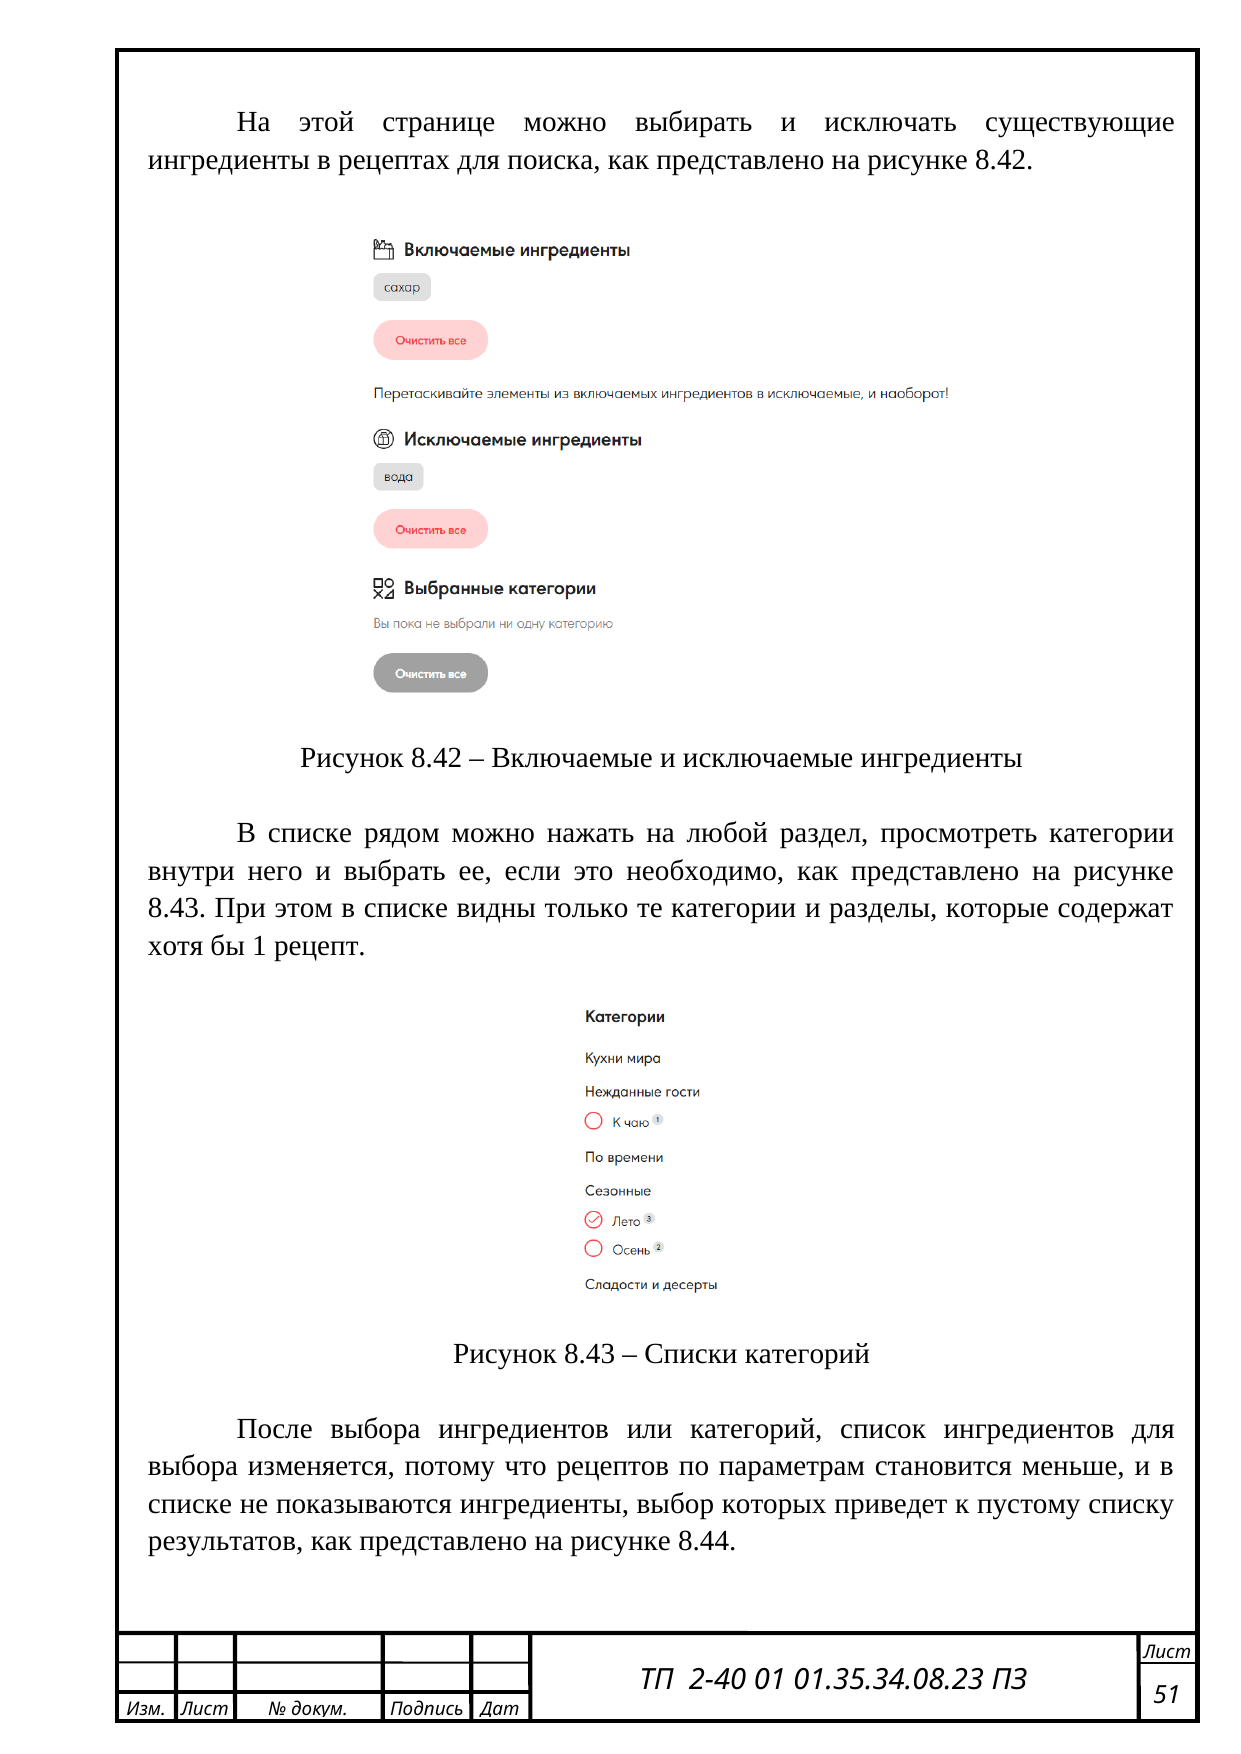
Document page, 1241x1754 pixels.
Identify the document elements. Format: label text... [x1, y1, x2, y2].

text На этой странице можно выбирать и исключать существующие ингредиенты в рецептах для поиска, как представлено на рисунке 8.42. [148, 102, 1175, 177]
picture [355, 214, 968, 700]
text Рисунок 8.43 – Списки категорий [148, 1333, 1175, 1371]
text Рисунок 8.42 – Включаемые и исключаемые ингредиенты [148, 737, 1175, 775]
text В списке рядом можно нажать на любой раздел, просмотреть категории внутри него и выбрать ее, если это необходимо, как представлено на рисунке 8.43. При этом в списке видны только те категории и разделы, которые содержат хотя бы 1 рецепт. [148, 812, 1175, 962]
picture [568, 1000, 755, 1300]
text После выбора ингредиентов или категорий, список ингредиентов для выбора изменяется, потому что рецептов по параметрам становится меньше, и в списке не показываются ингредиенты, выбор которых приведет к пустому списку результатов, как представлено на рисунке 8.44. [148, 1408, 1175, 1558]
